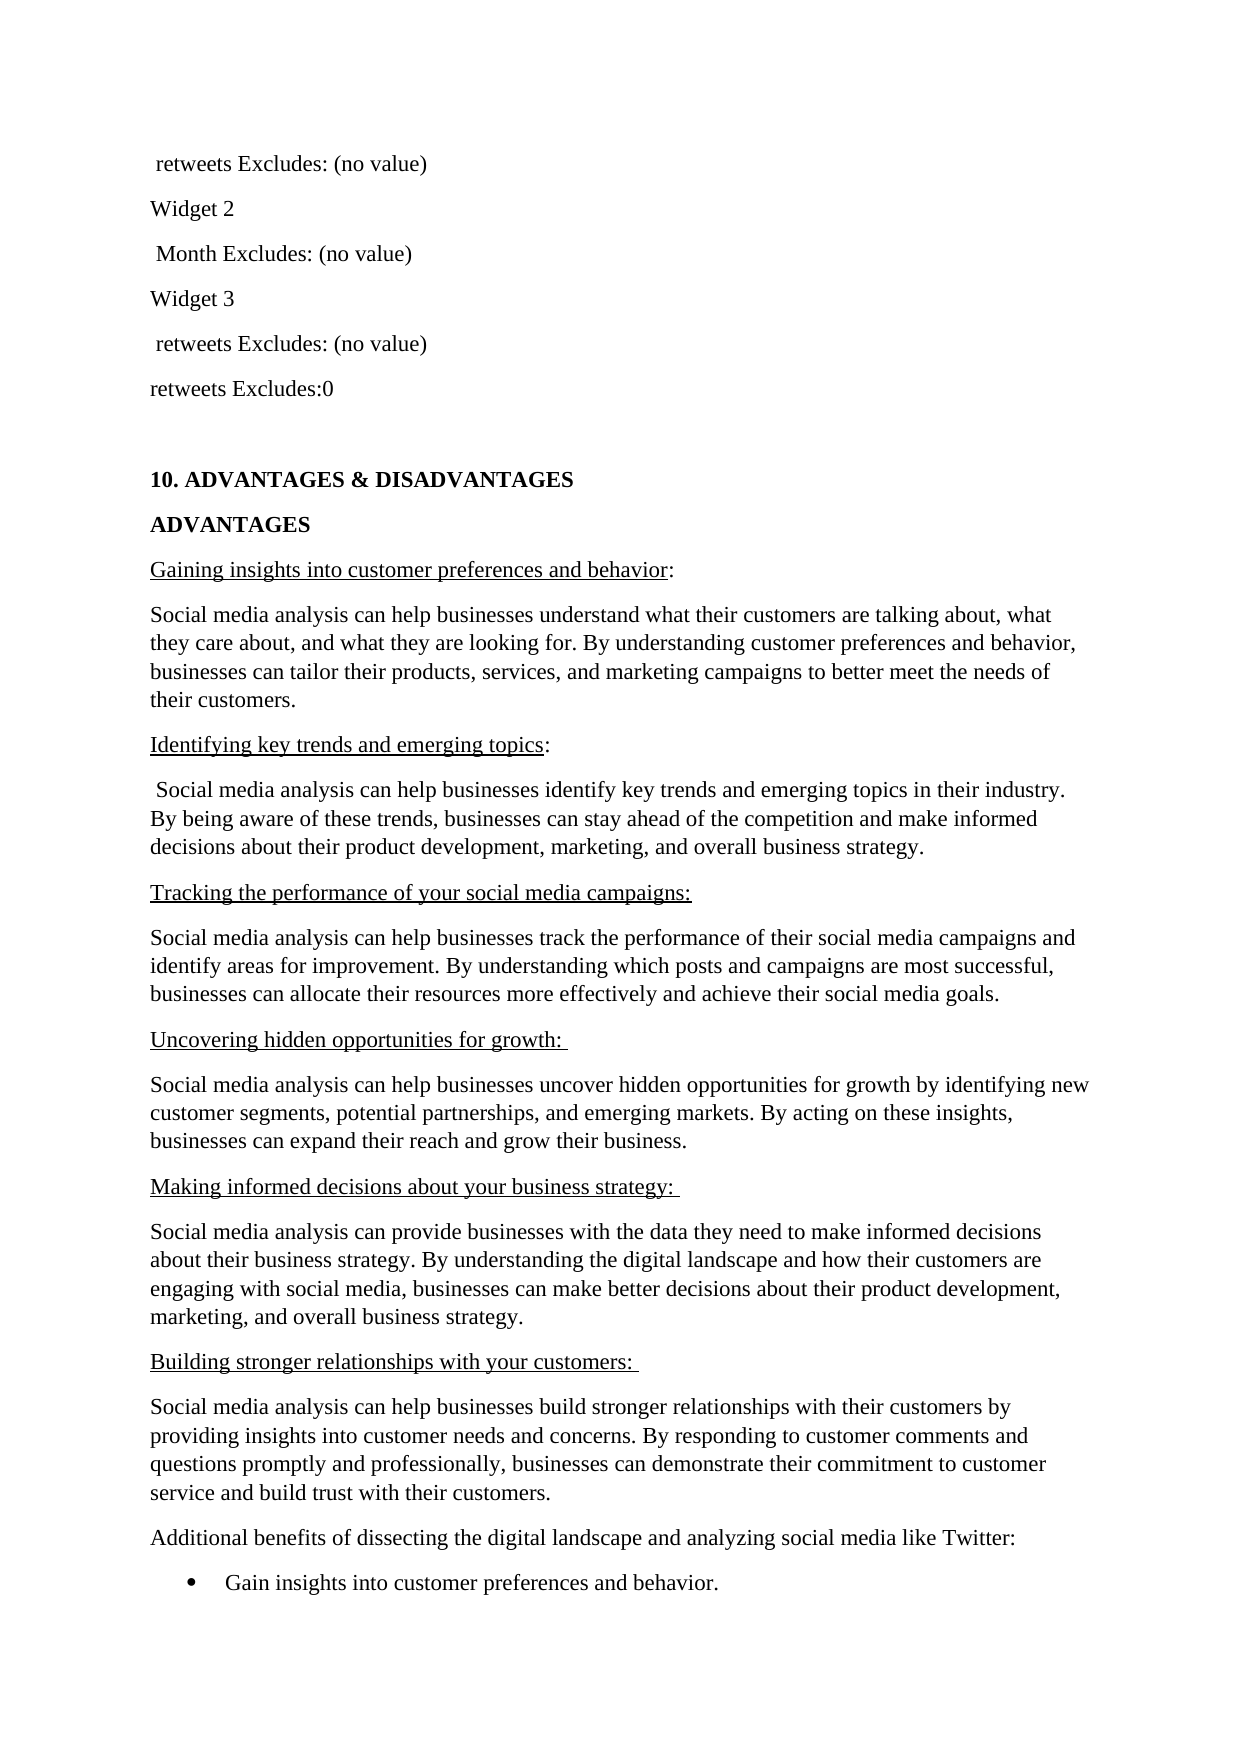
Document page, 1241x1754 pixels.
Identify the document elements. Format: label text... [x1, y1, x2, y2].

text Gaining insights into customer preferences and behavior: [150, 556, 1090, 582]
text Identifying key trends and emerging topics: [150, 731, 1090, 758]
text Making informed decisions about your business strategy: [150, 1173, 1090, 1199]
text retweets Excludes: (no value) [150, 330, 1090, 357]
text Month Excludes: (no value) [150, 240, 1090, 267]
text Social media analysis can help businesses track the performance of their social media campaigns and identify areas for improvement. By understanding which posts and campaigns are most successful, businesses can allocate their resources more effectively and achieve their social media goals. [150, 924, 1090, 1007]
text Social media analysis can provide businesses with the data they need to make informed decisions about their business strategy. By understanding the digital landscape and how their customers are engaging with social media, businesses can make better decisions about their product development, marketing, and overall business strategy. [150, 1218, 1090, 1329]
text Building stronger relationships with your customers: [150, 1348, 1090, 1374]
text Social media analysis can help businesses identify key trends and emerging topics in their industry. By being aware of these trends, businesses can stay ahead of the competition and make informed decisions about their product development, marketing, and overall business strategy. [150, 777, 1090, 860]
text Uncovering hidden opportunities for growth: [150, 1026, 1090, 1052]
text Tracking the performance of your social media campaigns: [150, 878, 1090, 905]
text Widget 3 [150, 285, 1090, 312]
text retweets Excludes:0 [150, 376, 1090, 402]
text Social media analysis can help businesses uncover hidden opportunities for growth by identifying new customer segments, potential partnerships, and emerging markets. By acting on these insights, businesses can expand their reach and grow their business. [150, 1071, 1090, 1154]
text Social media analysis can help businesses build stronger relationships with their customers by providing insights into customer needs and concerns. By responding to customer comments and questions promptly and professionally, businesses can demonstrate their commitment to customer service and build trust with their customers. [150, 1393, 1090, 1505]
text retweets Excludes: (no value) [150, 150, 1090, 176]
text ADVANTAGES [150, 511, 1090, 537]
text Social media analysis can help businesses understand what their customers are talking about, what they care about, and what they are looking for. By understanding customer preferences and behavior, businesses can tailor their products, services, and marketing campaigns to better meet the needs of their customers. [150, 601, 1090, 713]
list Gain insights into customer preferences and behavior. [187, 1569, 1090, 1595]
text Additional benefits of dissecting the digital landscape and analyzing social media like Twitter: [150, 1524, 1090, 1550]
text Widget 2 [150, 195, 1090, 221]
text 10. ADVANTAGES & DISADVANTAGES [150, 466, 1090, 492]
